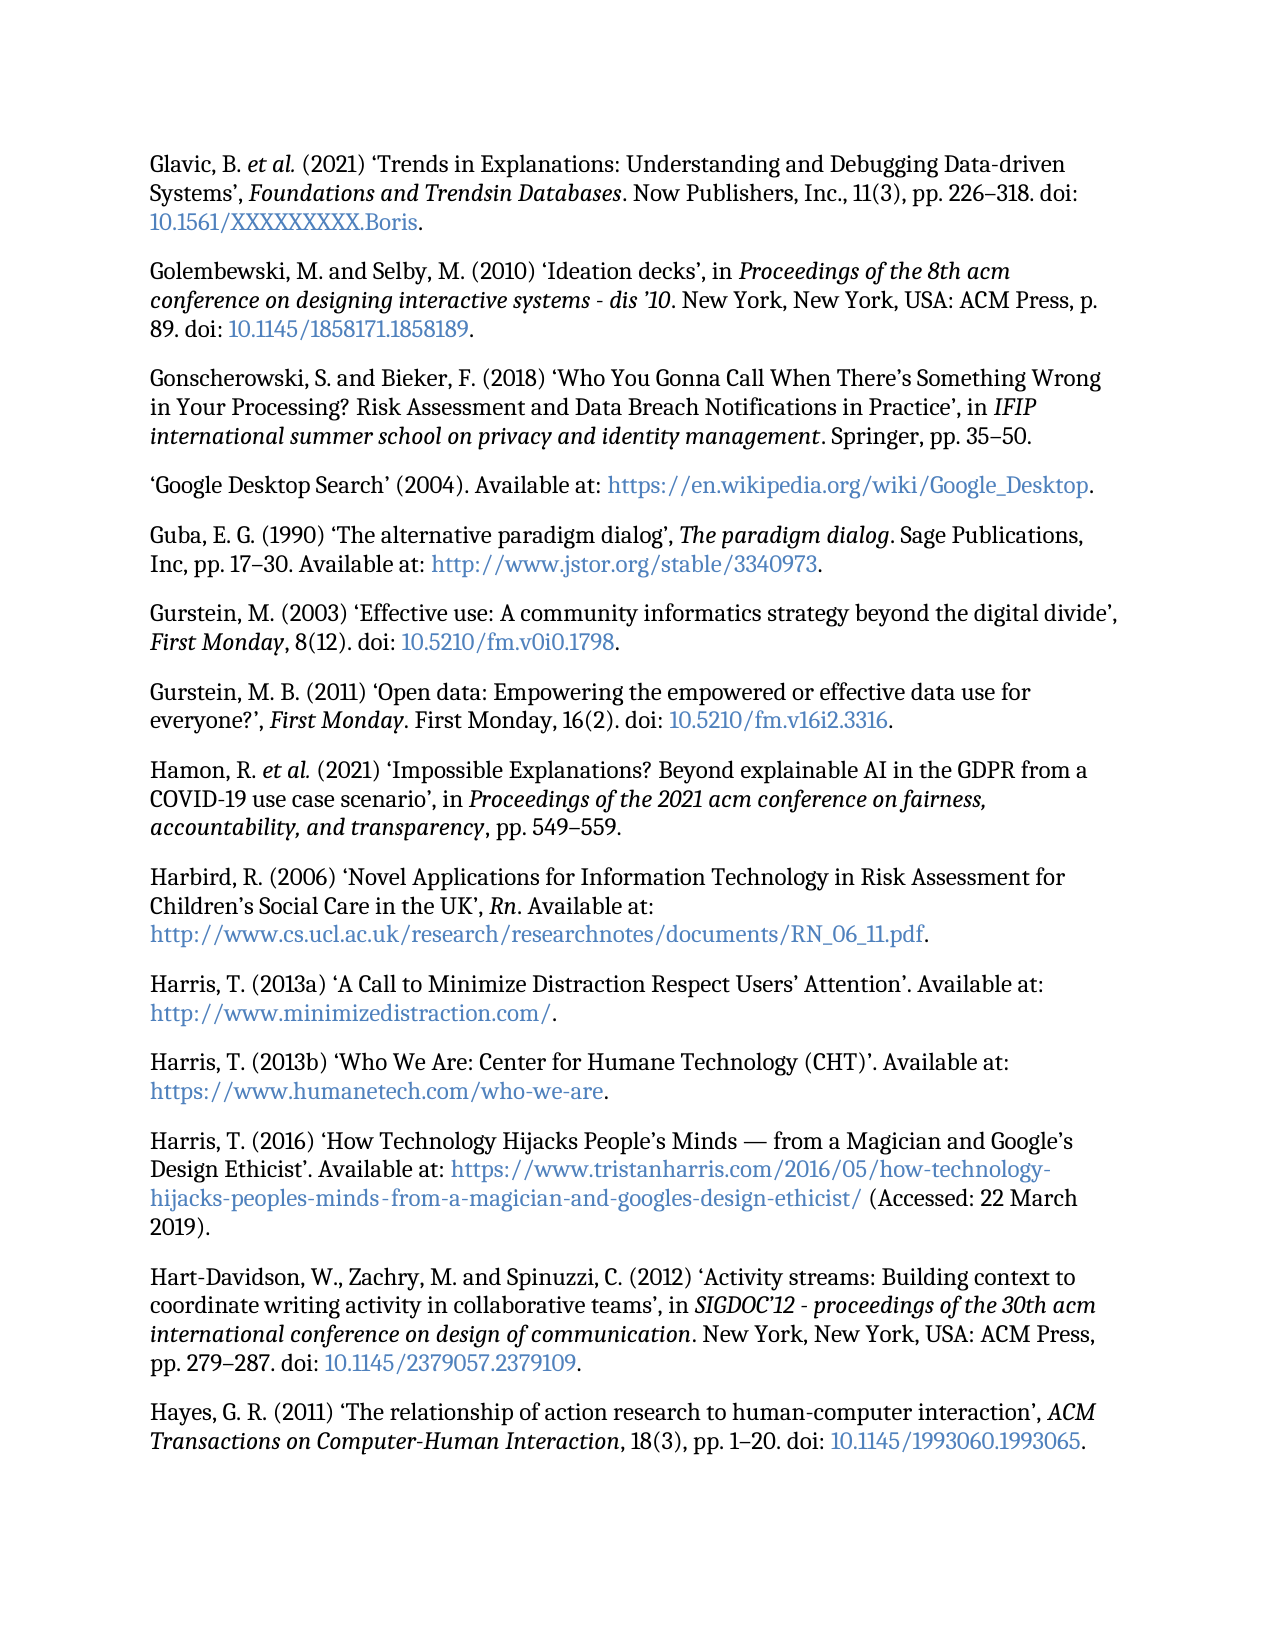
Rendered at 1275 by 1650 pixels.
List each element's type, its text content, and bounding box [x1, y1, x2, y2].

text Golembewski, M. and Selby, M. (2010) ‘Ideation decks’, in Proceedings of the 8th acm conference on designing interactive systems - dis ’10. New York, New York, USA: ACM Press, p. 89. doi: 10.1145/1858171.1858189. [150, 257, 1125, 343]
text Gurstein, M. (2003) ‘Effective use: A community informatics strategy beyond the digital divide’, First Monday, 8(12). doi: 10.5210/fm.v0i0.1798. [150, 599, 1125, 657]
text Glavic, B. et al. (2021) ‘Trends in Explanations: Understanding and Debugging Data-driven Systems’, Foundations and Trendsin Databases. Now Publishers, Inc., 11(3), pp. 226–318. doi: 10.1561/XXXXXXXXX.Boris. [150, 150, 1125, 236]
text Gonscherowski, S. and Bieker, F. (2018) ‘Who You Gonna Call When There’s Something Wrong in Your Processing? Risk Assessment and Data Breach Notifications in Practice’, in IFIP international summer school on privacy and identity management. Springer, pp. 35–50. [150, 364, 1125, 450]
text ‘Google Desktop Search’ (2004). Available at: https://en.wikipedia.org/wiki/Google_Desktop. [150, 471, 1125, 500]
text Hamon, R. et al. (2021) ‘Impossible Explanations? Beyond explainable AI in the GDPR from a COVID-19 use case scenario’, in Proceedings of the 2021 acm conference on fairness, accountability, and transparency, pp. 549–559. [150, 756, 1125, 842]
text Harbird, R. (2006) ‘Novel Applications for Information Technology in Risk Assessment for Children’s Social Care in the UK’, Rn. Available at: http://www.cs.ucl.ac.uk/research/researchnotes/documents/RN_06_11.pdf. [150, 863, 1125, 949]
text Harris, T. (2013a) ‘A Call to Minimize Distraction Respect Users’ Attention’. Available at: http://www.minimizedistraction.com/. [150, 970, 1125, 1027]
text Hayes, G. R. (2011) ‘The relationship of action research to human-computer interaction’, ACM Transactions on Computer-Human Interaction, 18(3), pp. 1–20. doi: 10.1145/1993060.1993065. [150, 1398, 1125, 1456]
text Hart-Davidson, W., Zachry, M. and Spinuzzi, C. (2012) ‘Activity streams: Building context to coordinate writing activity in collaborative teams’, in SIGDOC’12 - proceedings of the 30th acm international conference on design of communication. New York, New York, USA: ACM Press, pp. 279–287. doi: 10.1145/2379057.2379109. [150, 1262, 1125, 1377]
text Guba, E. G. (1990) ‘The alternative paradigm dialog’, The paradigm dialog. Sage Publications, Inc, pp. 17–30. Available at: http://www.jstor.org/stable/3340973. [150, 521, 1125, 578]
text Harris, T. (2016) ‘How Technology Hijacks People’s Minds — from a Magician and Google’s Design Ethicist’. Available at: https://www.tristanharris.com/2016/05/how-technology-hijacks-peoples-minds - from-a-magician-and-googles-design-ethicist/ (Accessed: 22 March 2019). [150, 1127, 1125, 1242]
text Gurstein, M. B. (2011) ‘Open data: Empowering the empowered or effective data use for everyone?’, First Monday. First Monday, 16(2). doi: 10.5210/fm.v16i2.3316. [150, 677, 1125, 735]
text Harris, T. (2013b) ‘Who We Are: Center for Humane Technology (CHT)’. Available at: https://www.humanetech.com/who-we-are. [150, 1048, 1125, 1106]
